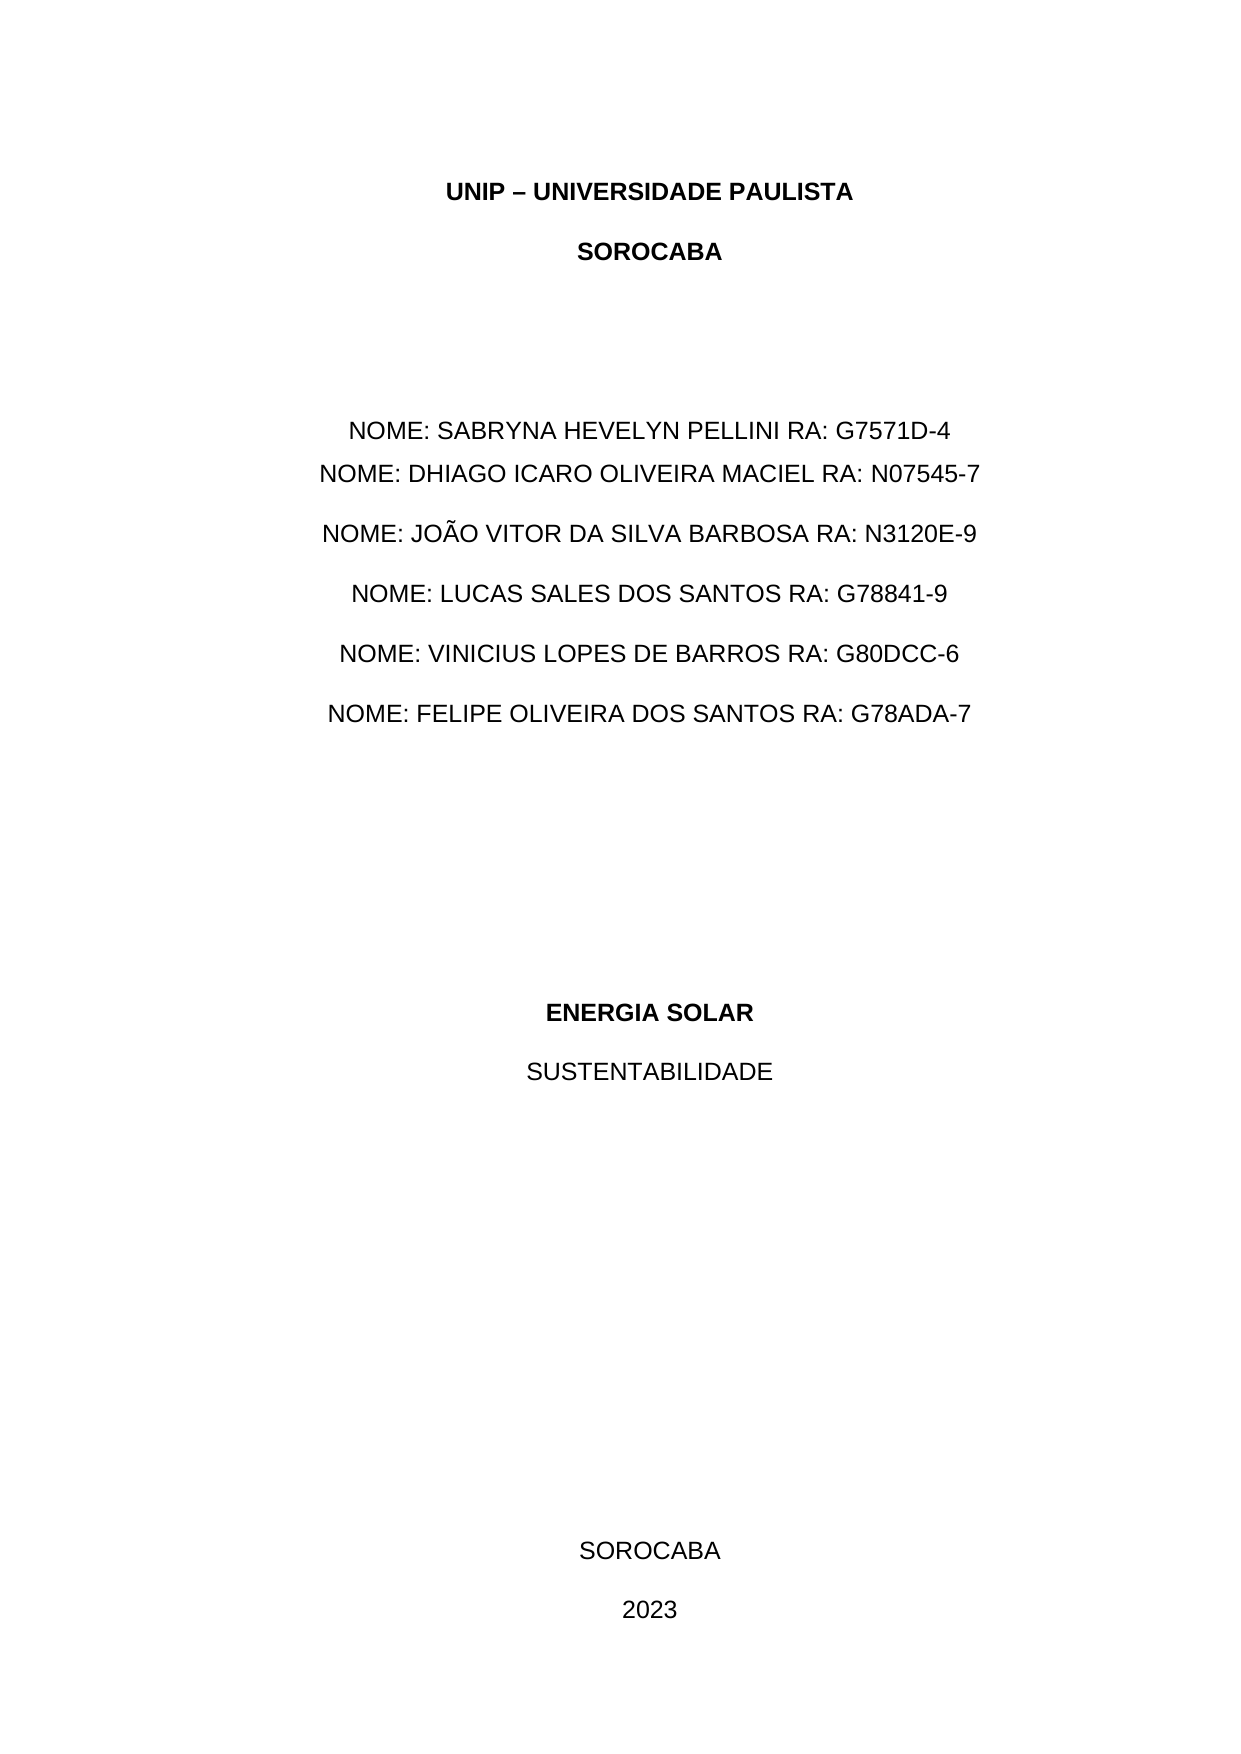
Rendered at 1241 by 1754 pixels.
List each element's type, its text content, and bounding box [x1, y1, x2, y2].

text NOME: SABRYNA HEVELYN PELLINI RA: G7571D-4 NOME: DHIAGO ICARO OLIVEIRA MACIEL RA: N07545-7 [177, 416, 1122, 488]
text SOROCABA [177, 1536, 1122, 1564]
text NOME: VINICIUS LOPES DE BARROS RA: G80DCC-6 [177, 639, 1122, 668]
text ENERGIA SOLAR [177, 998, 1122, 1026]
text NOME: FELIPE OLIVEIRA DOS SANTOS RA: G78ADA-7 [177, 699, 1122, 727]
text UNIP – UNIVERSIDADE PAULISTA [177, 177, 1122, 206]
text NOME: JOÃO VITOR DA SILVA BARBOSA RA: N3120E-9 [177, 519, 1122, 548]
text SOROCABA [177, 237, 1122, 266]
text SUSTENTABILIDADE [177, 1057, 1122, 1086]
text 2023 [177, 1596, 1122, 1624]
text NOME: LUCAS SALES DOS SANTOS RA: G78841-9 [177, 579, 1122, 608]
